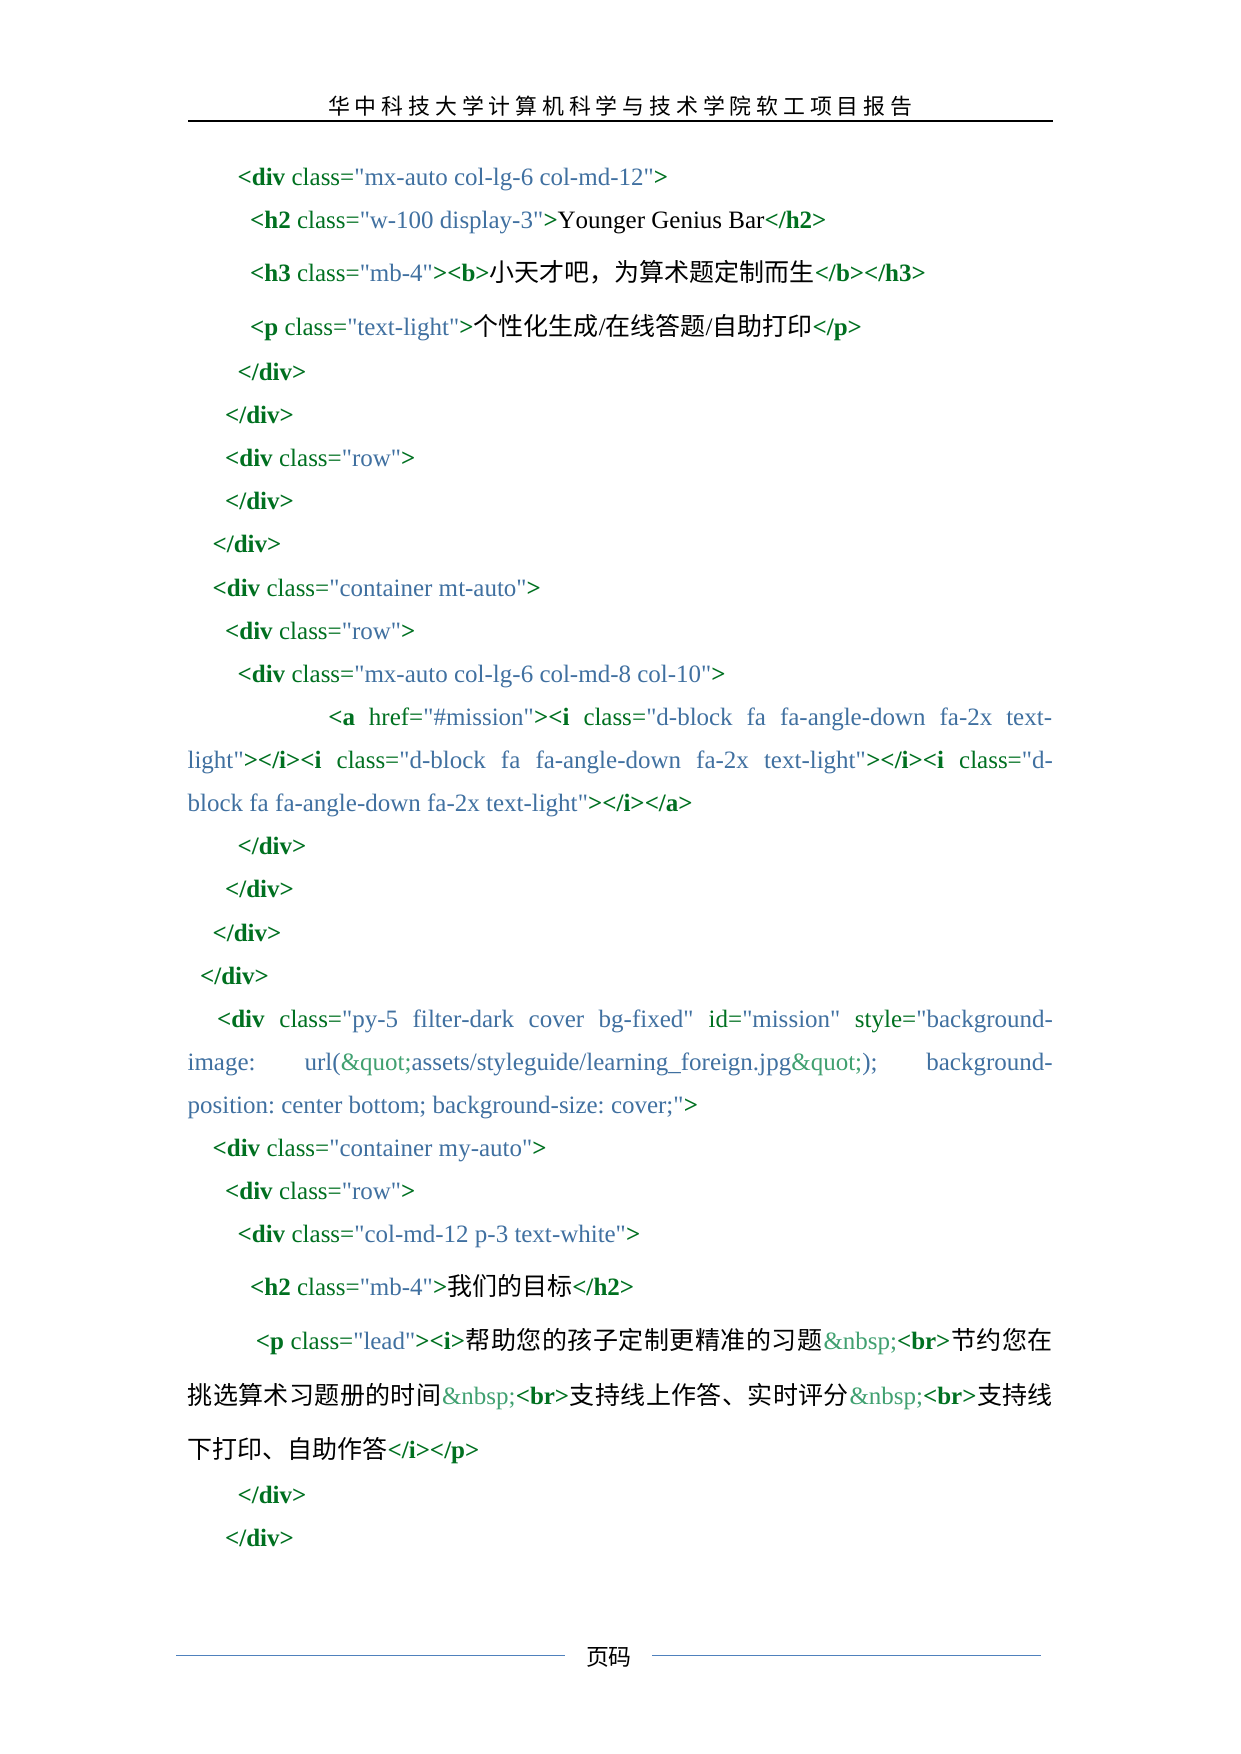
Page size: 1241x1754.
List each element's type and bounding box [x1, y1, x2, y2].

text [187, 162, 1053, 1552]
